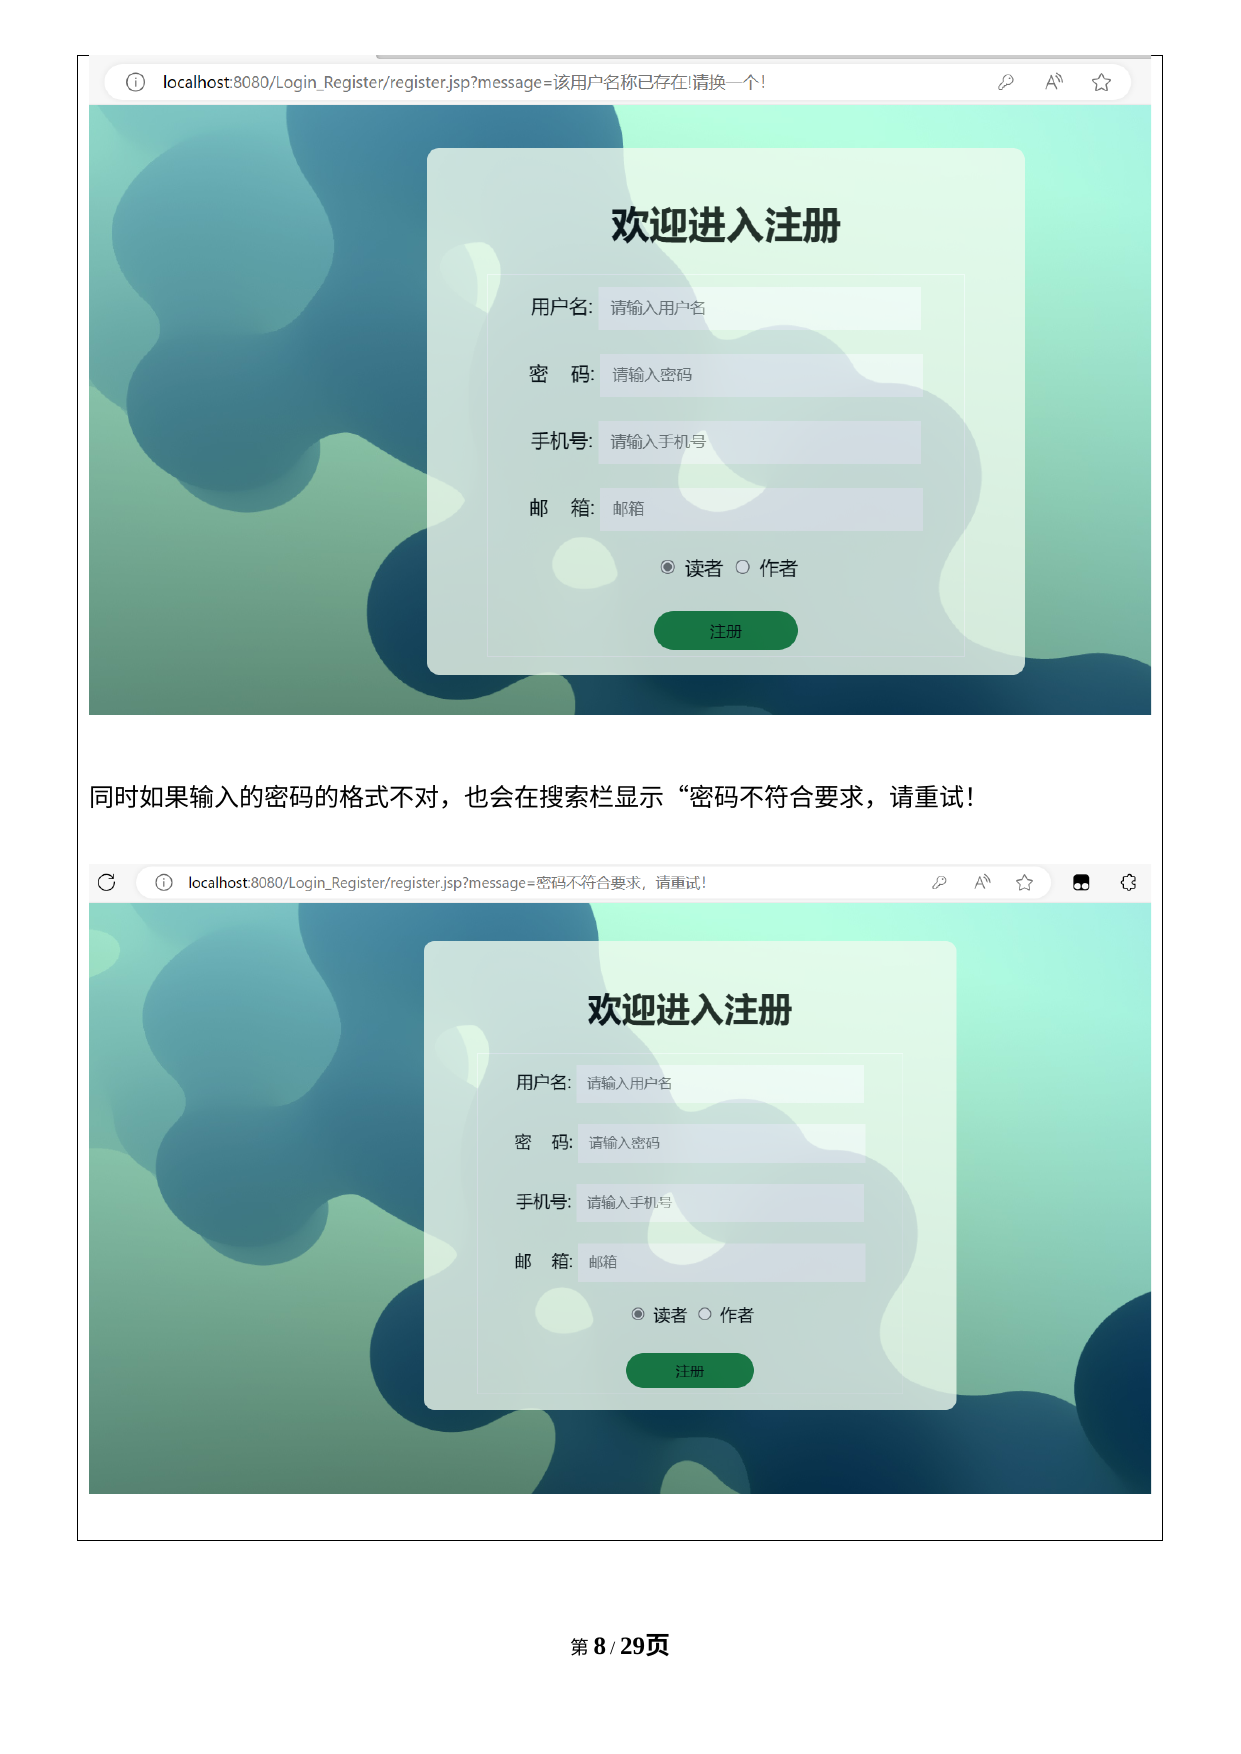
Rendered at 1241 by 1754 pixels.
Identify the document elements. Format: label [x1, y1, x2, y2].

picture [89, 864, 1152, 1494]
table_header [78, 56, 1162, 1540]
picture [89, 55, 1152, 715]
